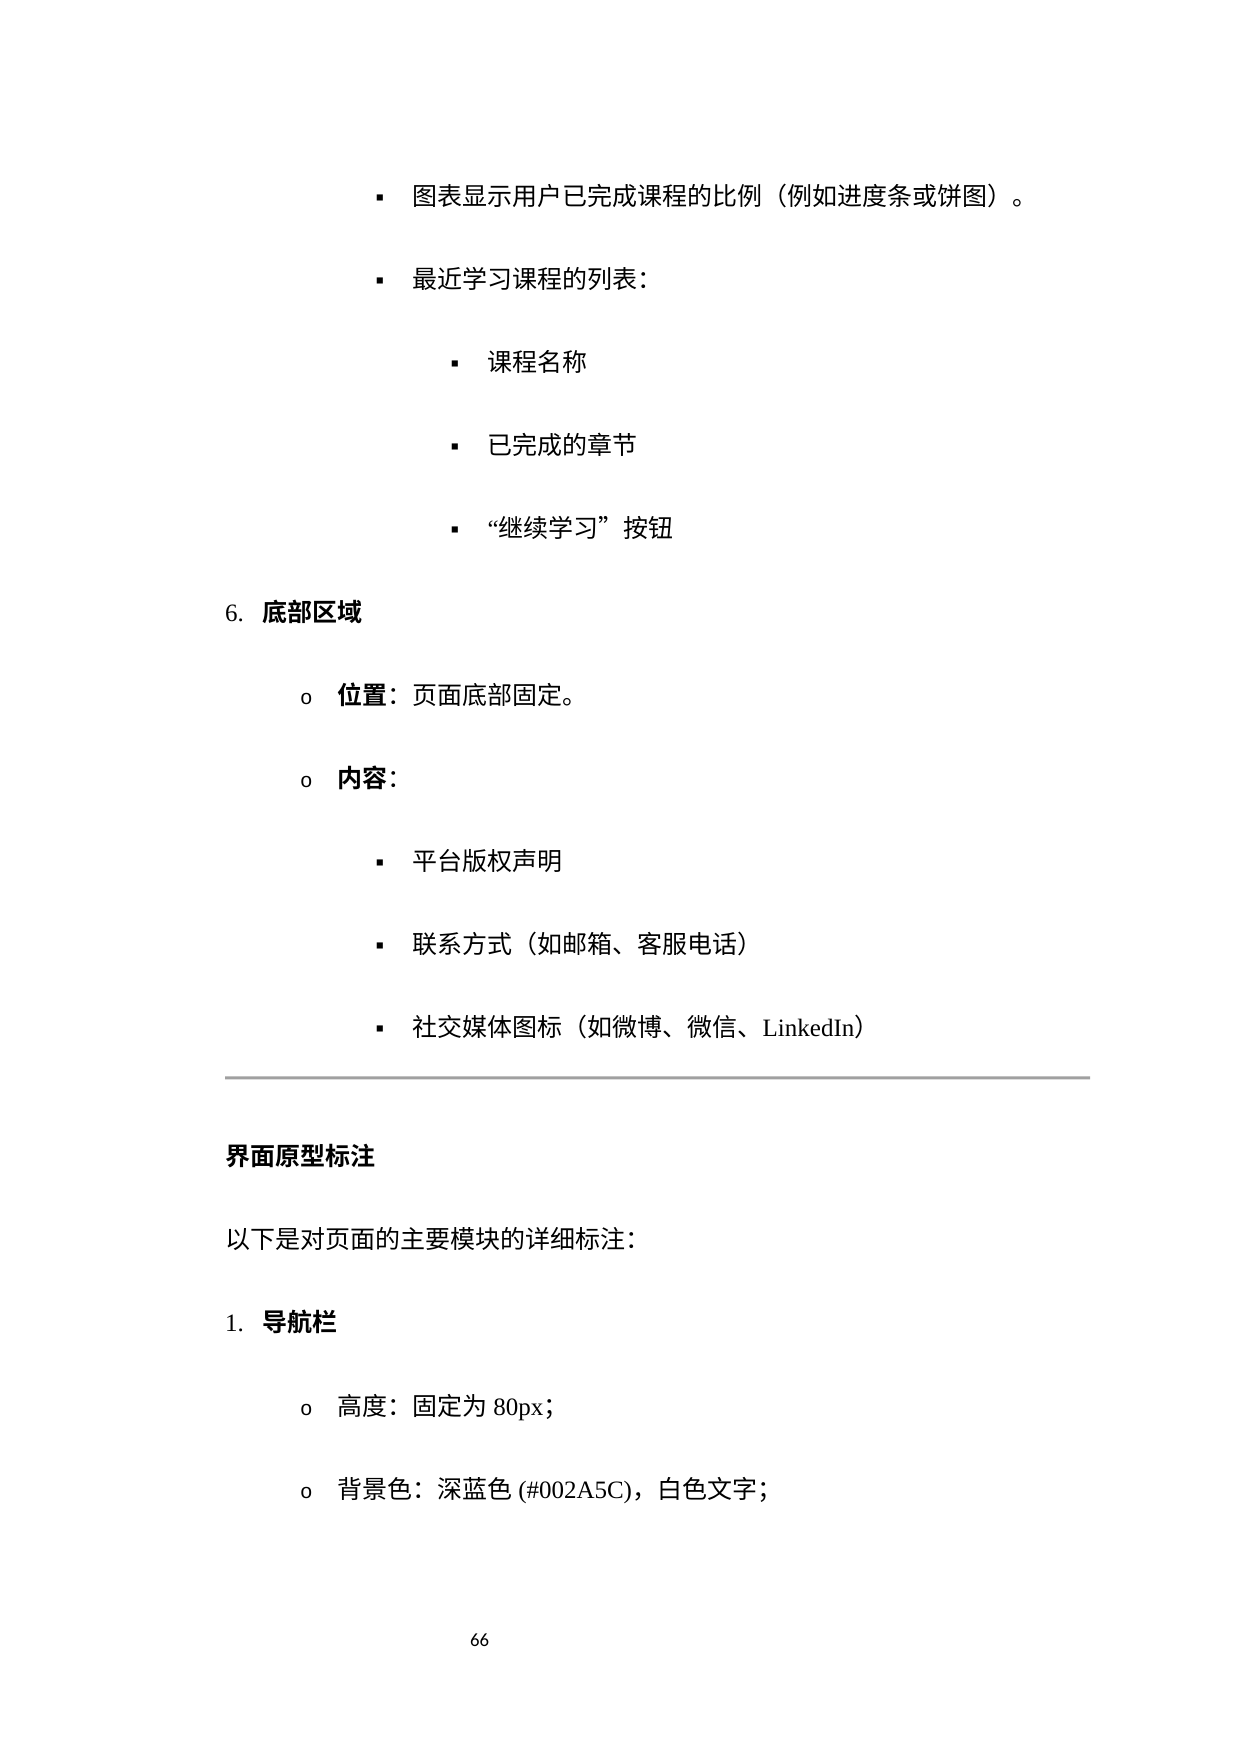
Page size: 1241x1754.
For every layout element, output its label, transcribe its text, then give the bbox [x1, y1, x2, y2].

list 联系方式（如邮箱、客服电话） [375, 910, 1053, 975]
list 平台版权声明 [375, 827, 1053, 892]
list 已完成的章节 [450, 411, 1053, 476]
list 课程名称 [450, 328, 1053, 393]
list 高度：固定为 80px； [300, 1372, 1053, 1437]
list 位置：页面底部固定。 [300, 661, 1053, 726]
list 社交媒体图标（如微博、微信、LinkedIn） [375, 993, 1053, 1058]
list 图表显示用户已完成课程的比例（例如进度条或饼图）。 [375, 162, 1053, 227]
list 最近学习课程的列表： [375, 245, 1053, 310]
list 导航栏 [225, 1288, 1053, 1353]
list “继续学习”按钮 [450, 494, 1053, 559]
list 底部区域 [225, 578, 1053, 643]
list 背景色：深蓝色 (#002A5C)，白色文字； [300, 1455, 1053, 1520]
text 以下是对页面的主要模块的详细标注： [187, 1205, 1053, 1270]
text 界面原型标注 [187, 1122, 1053, 1187]
list 内容： [300, 744, 1053, 809]
